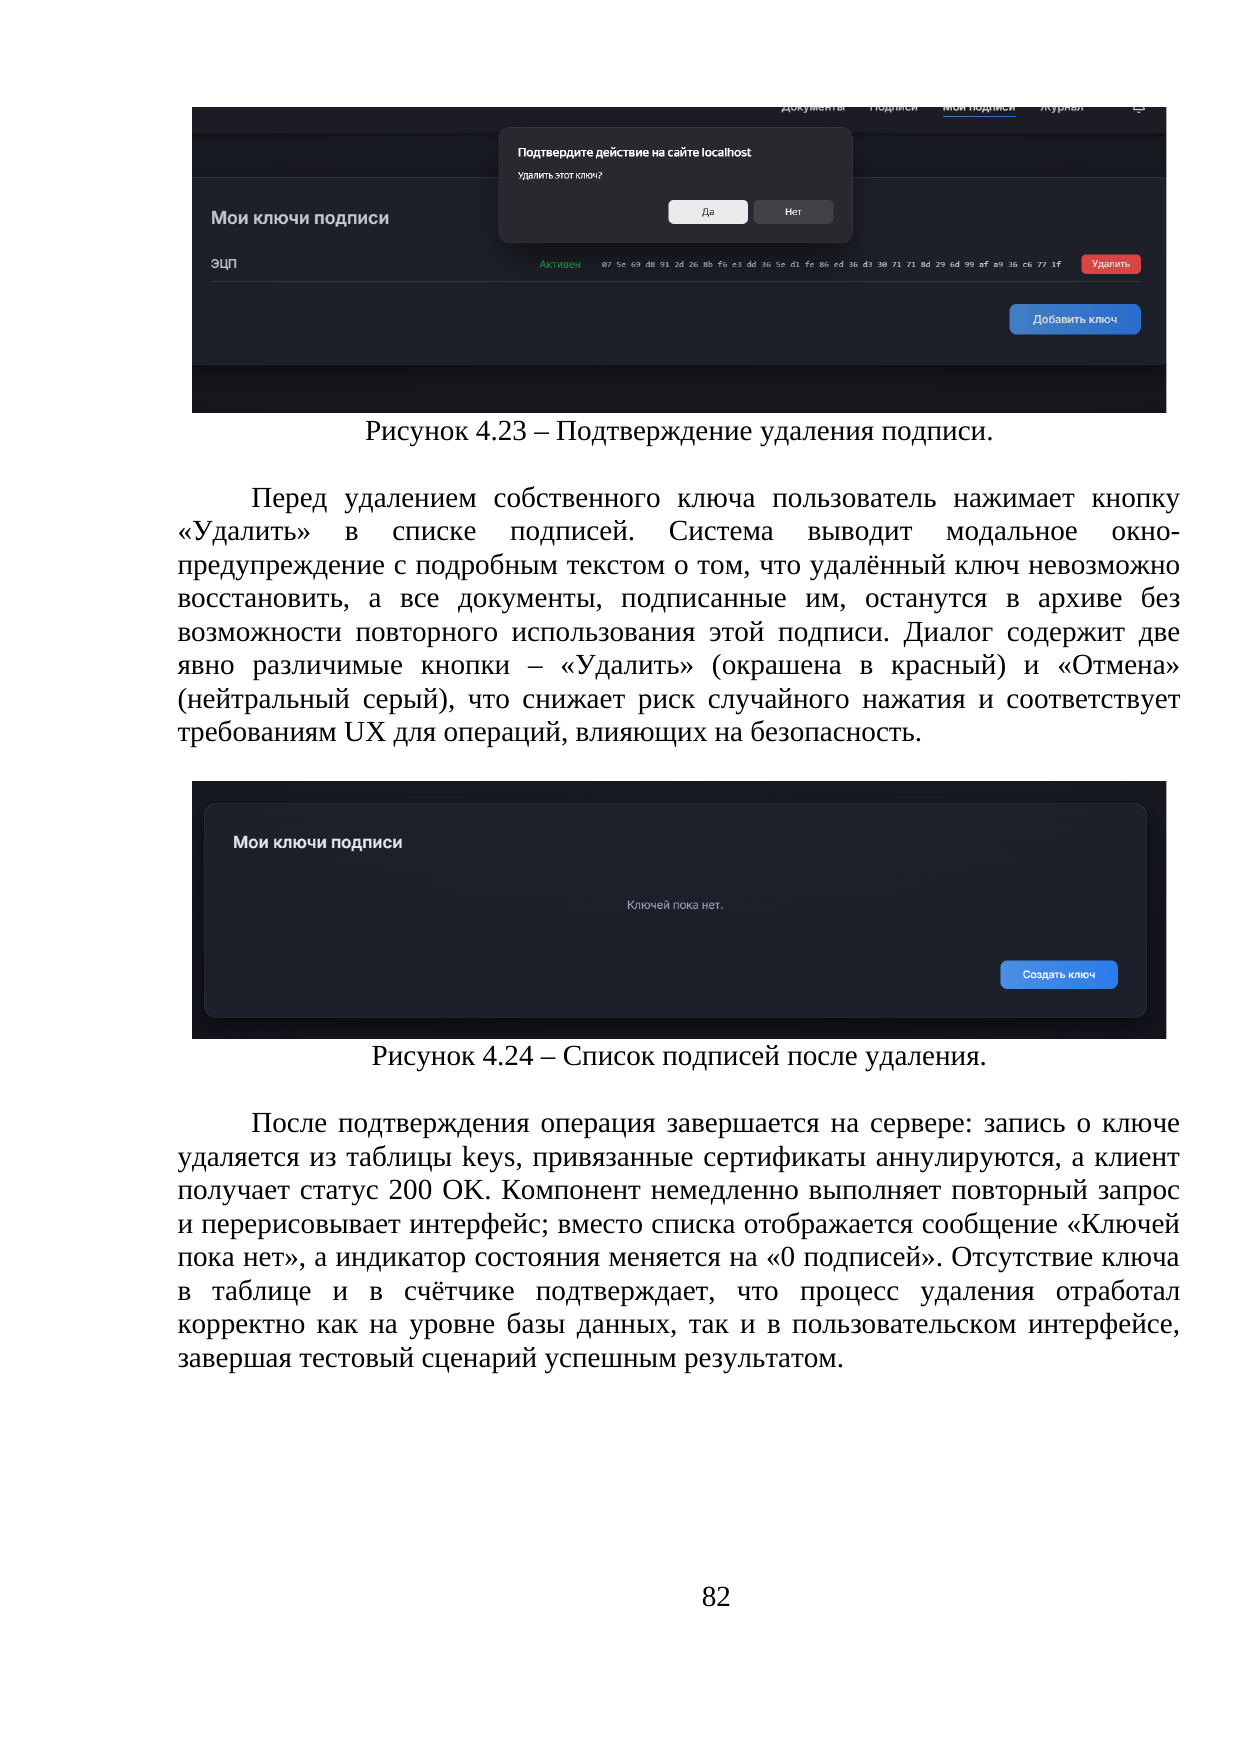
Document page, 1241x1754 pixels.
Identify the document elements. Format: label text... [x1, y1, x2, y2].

text Перед удалением собственного ключа пользователь нажимает кнопку «Удалить» в списке подписей. Система выводит модальное окно-предупреждение с подробным текстом о том, что удалённый ключ невозможно восстановить, а все документы, подписанные им, останутся в архиве без возможности повторного использования этой подписи. Диалог содержит две явно различимые кнопки – «Удалить» (окрашена в красный) и «Отмена» (нейтральный серый), что снижает риск случайного нажатия и соответствует требованиям UX для операций, влияющих на безопасность. [177, 480, 1181, 748]
text После подтверждения операция завершается на сервере: запись о ключе удаляется из таблицы keys, привязанные сертификаты аннулируются, а клиент получает статус 200 OK. Компонент немедленно выполняет повторный запрос и перерисовывает интерфейс; вместо списка отображается сообщение «Ключей пока нет», а индикатор состояния меняется на «0 подписей». Отсутствие ключа в таблице и в счётчике подтверждает, что процесс удаления отработал корректно как на уровне базы данных, так и в пользовательском интерфейсе, завершая тестовый сценарий успешным результатом. [177, 1105, 1181, 1373]
picture [192, 781, 1167, 1039]
picture [192, 107, 1167, 413]
text Рисунок 4.24 – Список подписей после удаления. [177, 1038, 1181, 1072]
text Рисунок 4.23 – Подтверждение удаления подписи. [177, 413, 1181, 446]
